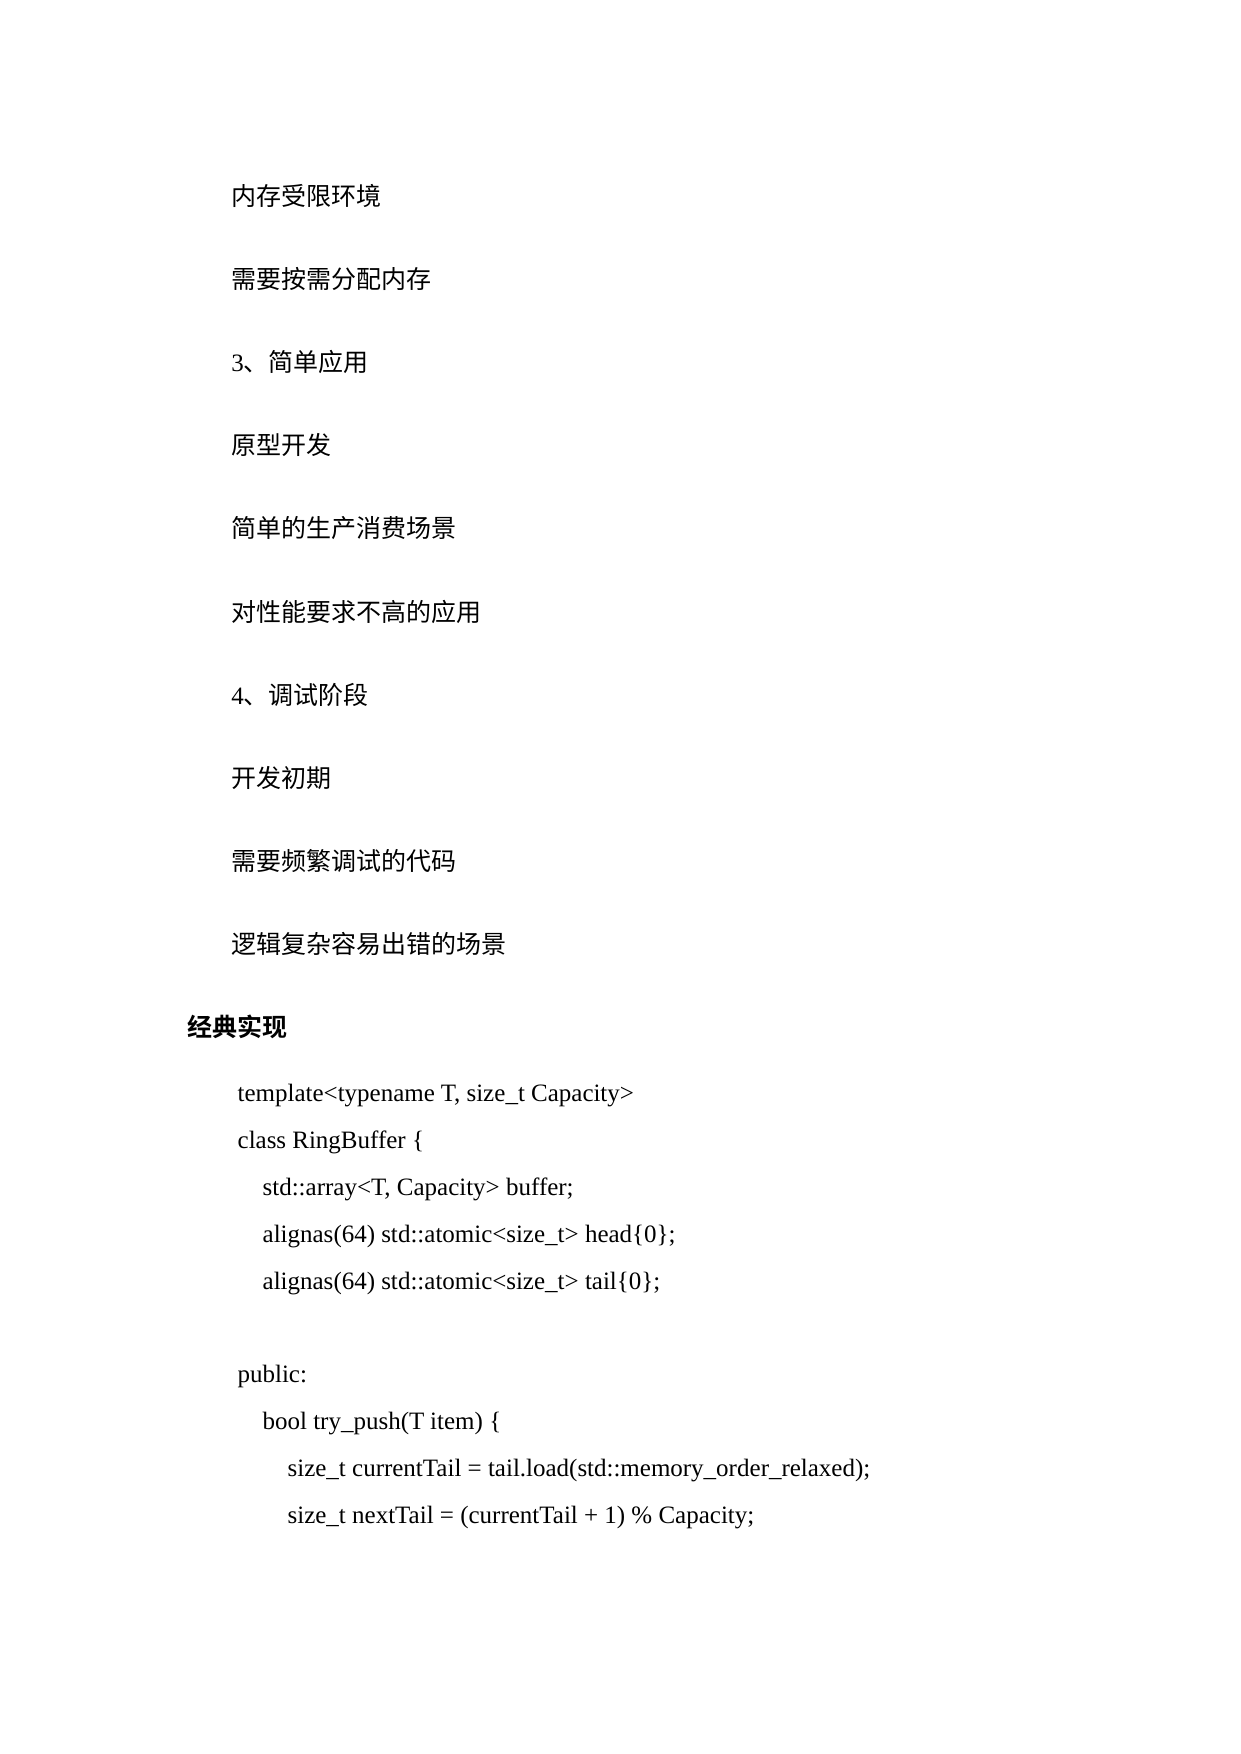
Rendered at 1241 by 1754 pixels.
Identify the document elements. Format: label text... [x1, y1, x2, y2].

text alignas(64) std::atomic<size_t> head{0}; [237, 1217, 1053, 1249]
text 需要频繁调试的代码 [187, 827, 1053, 892]
text 3、简单应用 [187, 328, 1053, 393]
text 4、调试阶段 [187, 661, 1053, 726]
text 开发初期 [187, 744, 1053, 809]
text 对性能要求不高的应用 [187, 578, 1053, 643]
text class RingBuffer { [237, 1123, 1053, 1156]
text size_t nextTail = (currentTail + 1) % Capacity; [237, 1498, 1053, 1531]
text size_t currentTail = tail.load(std::memory_order_relaxed); [237, 1451, 1053, 1484]
text 简单的生产消费场景 [187, 494, 1053, 559]
text 原型开发 [187, 411, 1053, 476]
text alignas(64) std::atomic<size_t> tail{0}; [237, 1264, 1053, 1296]
text 需要按需分配内存 [187, 245, 1053, 310]
text 内存受限环境 [187, 162, 1053, 227]
text template<typename T, size_t Capacity> [237, 1076, 1053, 1109]
subtitle 经典实现 [187, 993, 1053, 1058]
text 逻辑复杂容易出错的场景 [187, 910, 1053, 975]
text bool try_push(T item) { [237, 1404, 1053, 1437]
text public: [237, 1358, 1053, 1390]
text std::array<T, Capacity> buffer; [237, 1170, 1053, 1203]
